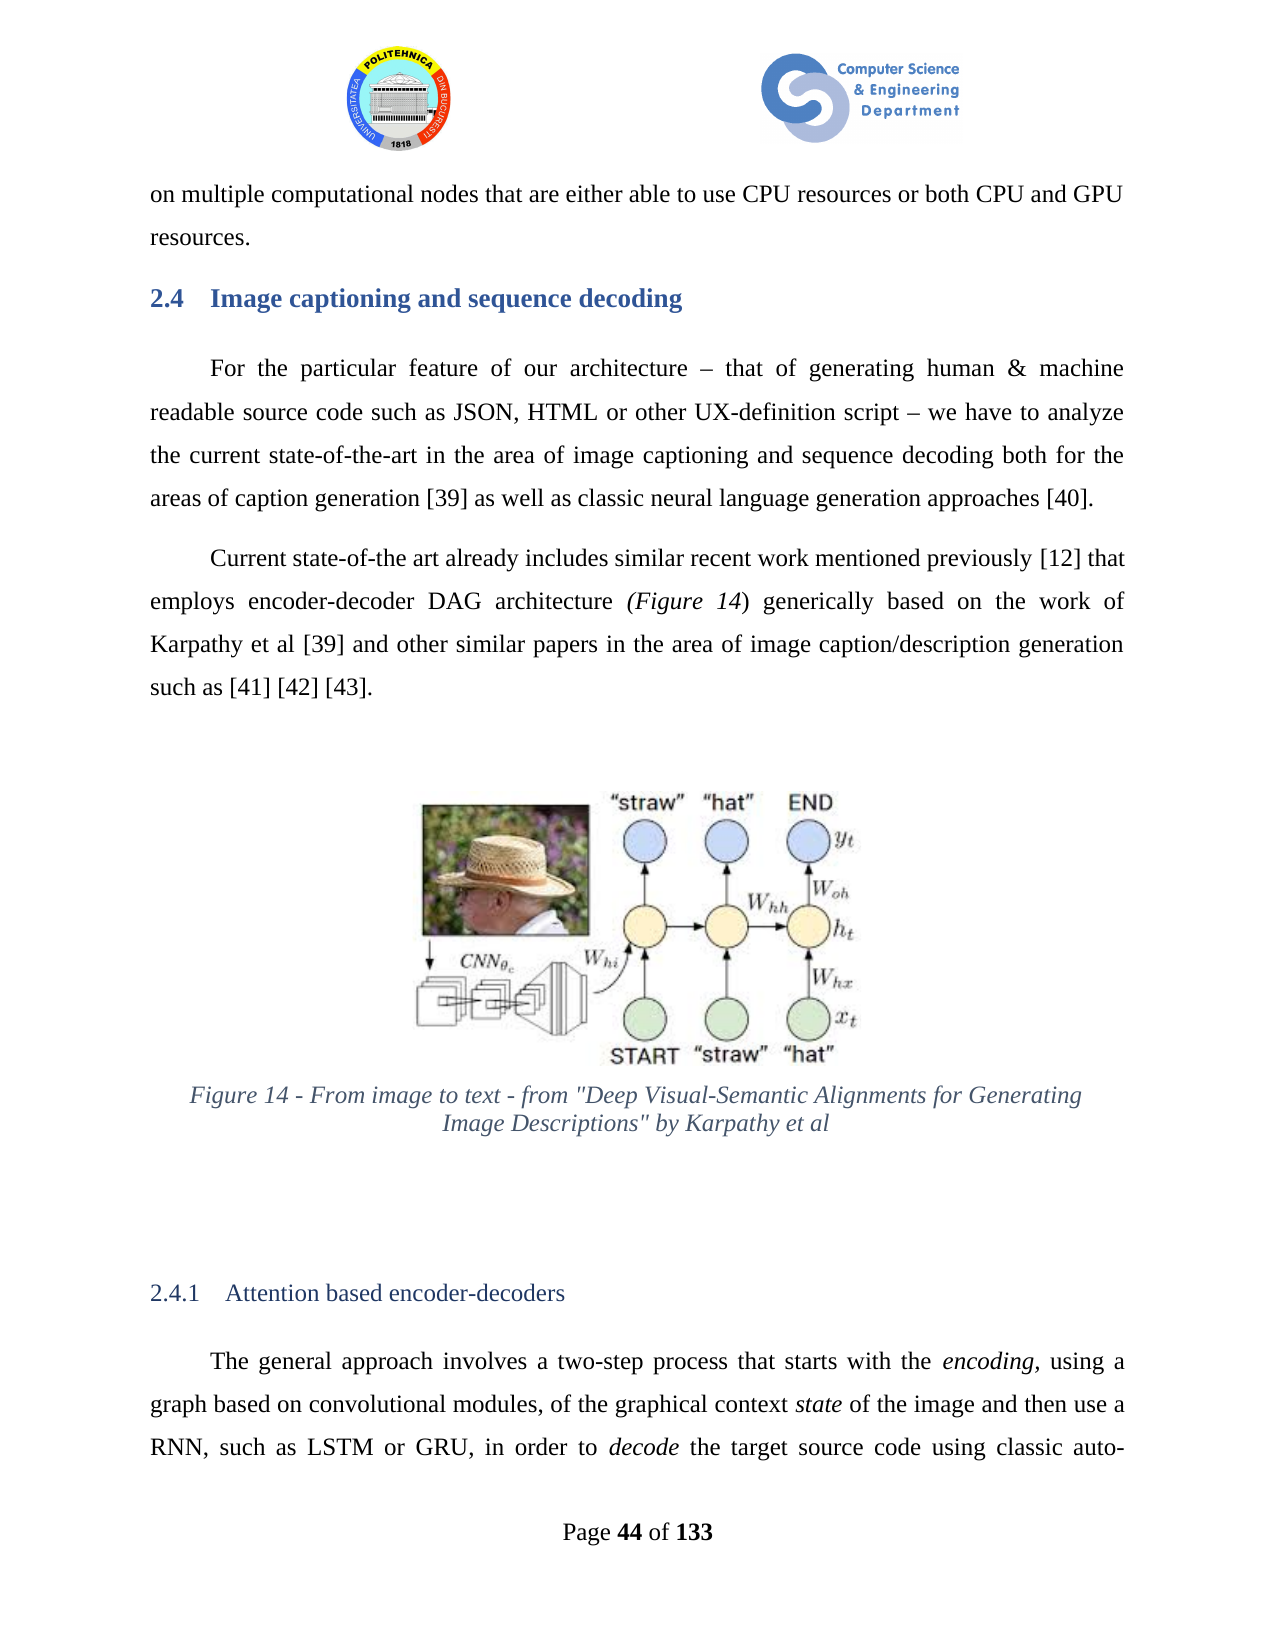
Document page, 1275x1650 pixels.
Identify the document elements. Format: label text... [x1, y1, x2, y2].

text For the particular feature of our architecture – that of generating human & machine readable source code such as JSON, HTML or other UX-definition script – we have to analyze the current state-of-the-art in the area of image captioning and sequence decoding both for the areas of caption generation as well as classic neural language generation approaches . [150, 353, 1125, 512]
subtitle Image captioning and sequence decoding [150, 282, 1125, 313]
picture [760, 53, 963, 144]
table_header Figure 14 - From image to text - from "Deep Visual-Semantic Alignments for Generating Image Descriptions" by Karpathy et al [150, 792, 1124, 1158]
picture [412, 791, 862, 1066]
text Current state-of-the art already includes similar recent work mentioned previously that employs encoder-decoder DAG architecture (Figure 14) generically based on the work of Karpathy et al and other similar papers in the area of image caption/description generation such as . [150, 543, 1125, 701]
subtitle Attention based encoder-decoders [150, 1278, 1125, 1306]
picture [346, 46, 451, 151]
